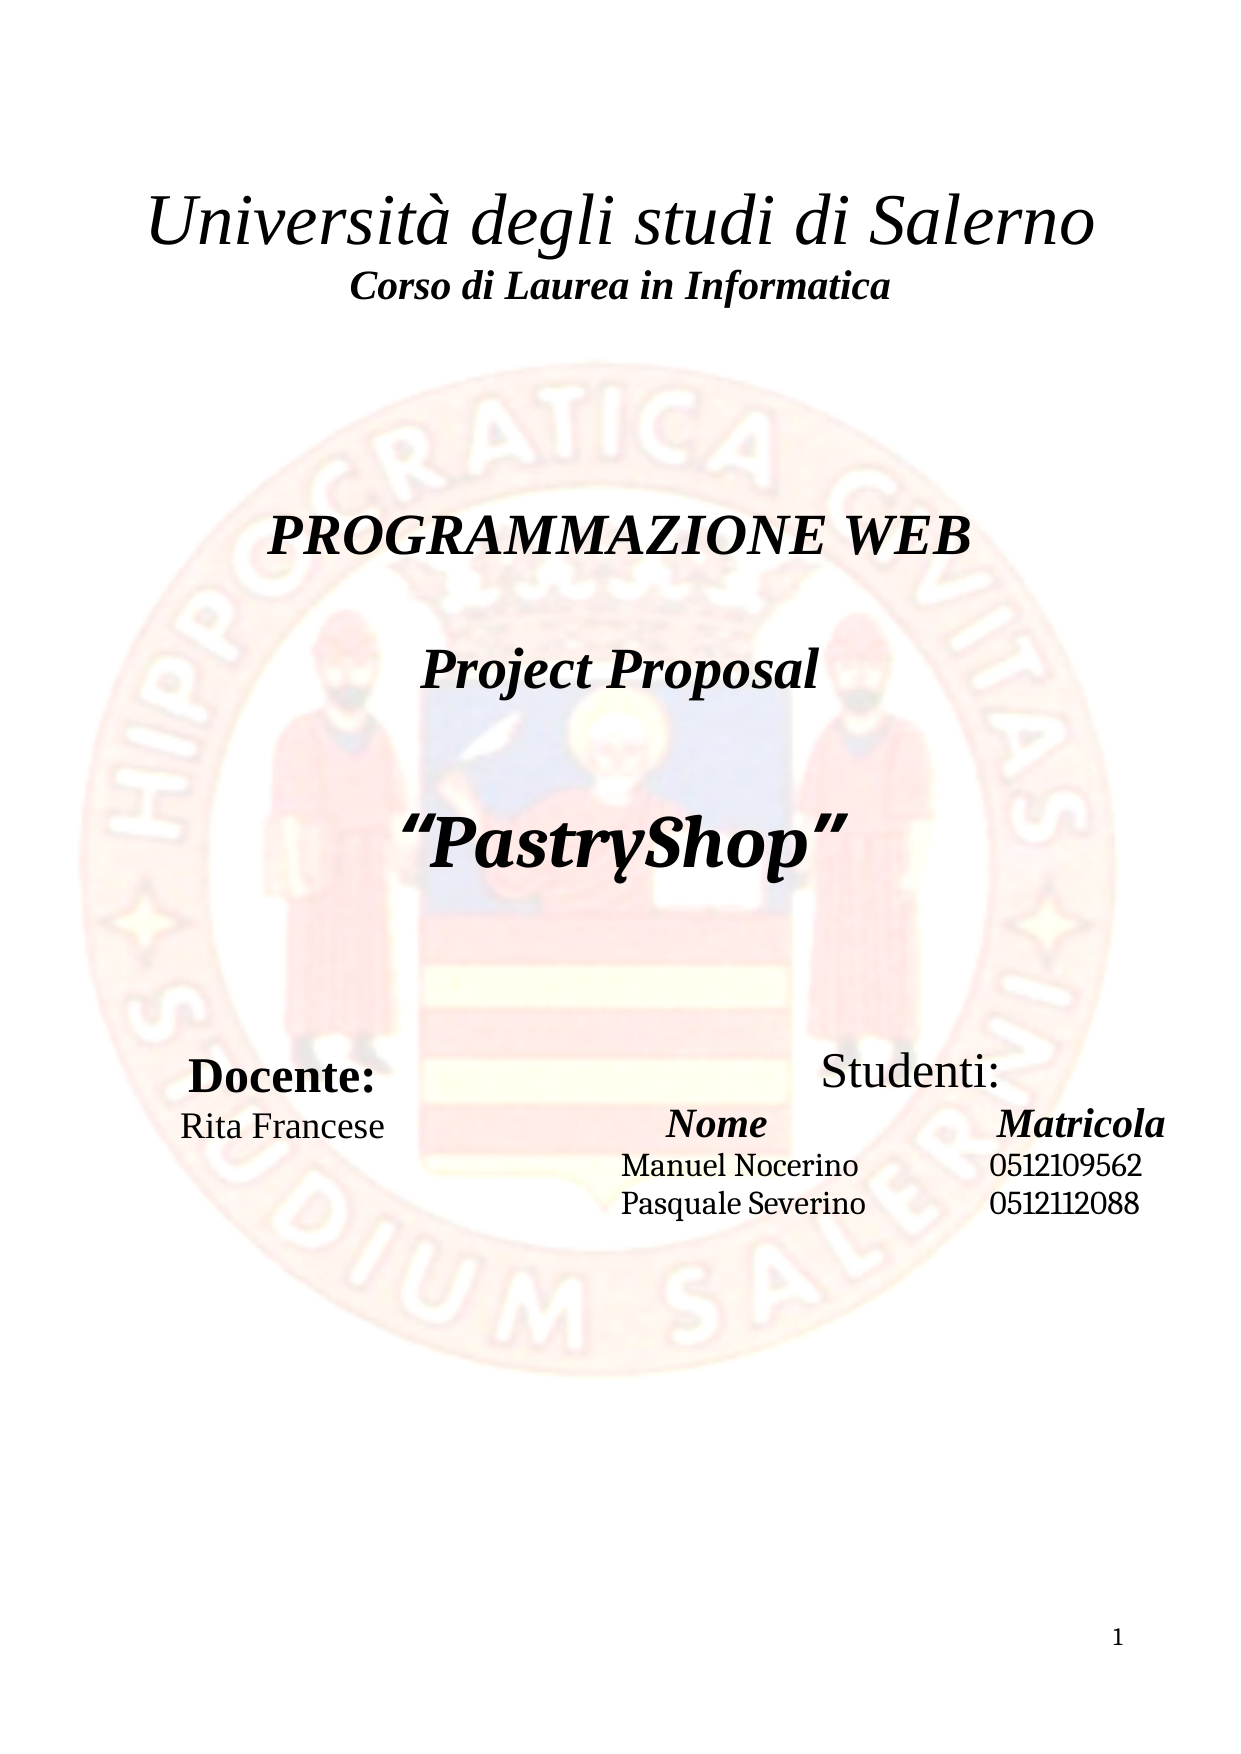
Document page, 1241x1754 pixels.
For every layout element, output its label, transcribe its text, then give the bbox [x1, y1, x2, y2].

subtitle Corso di Laurea in Informatica [118, 260, 1122, 308]
subtitle PROGRAMMAZIONE WEB [118, 500, 1122, 567]
title Università degli studi di Salerno [118, 176, 1122, 260]
subtitle “PastryShop” [118, 787, 1122, 889]
subtitle Project Proposal [118, 634, 1122, 701]
